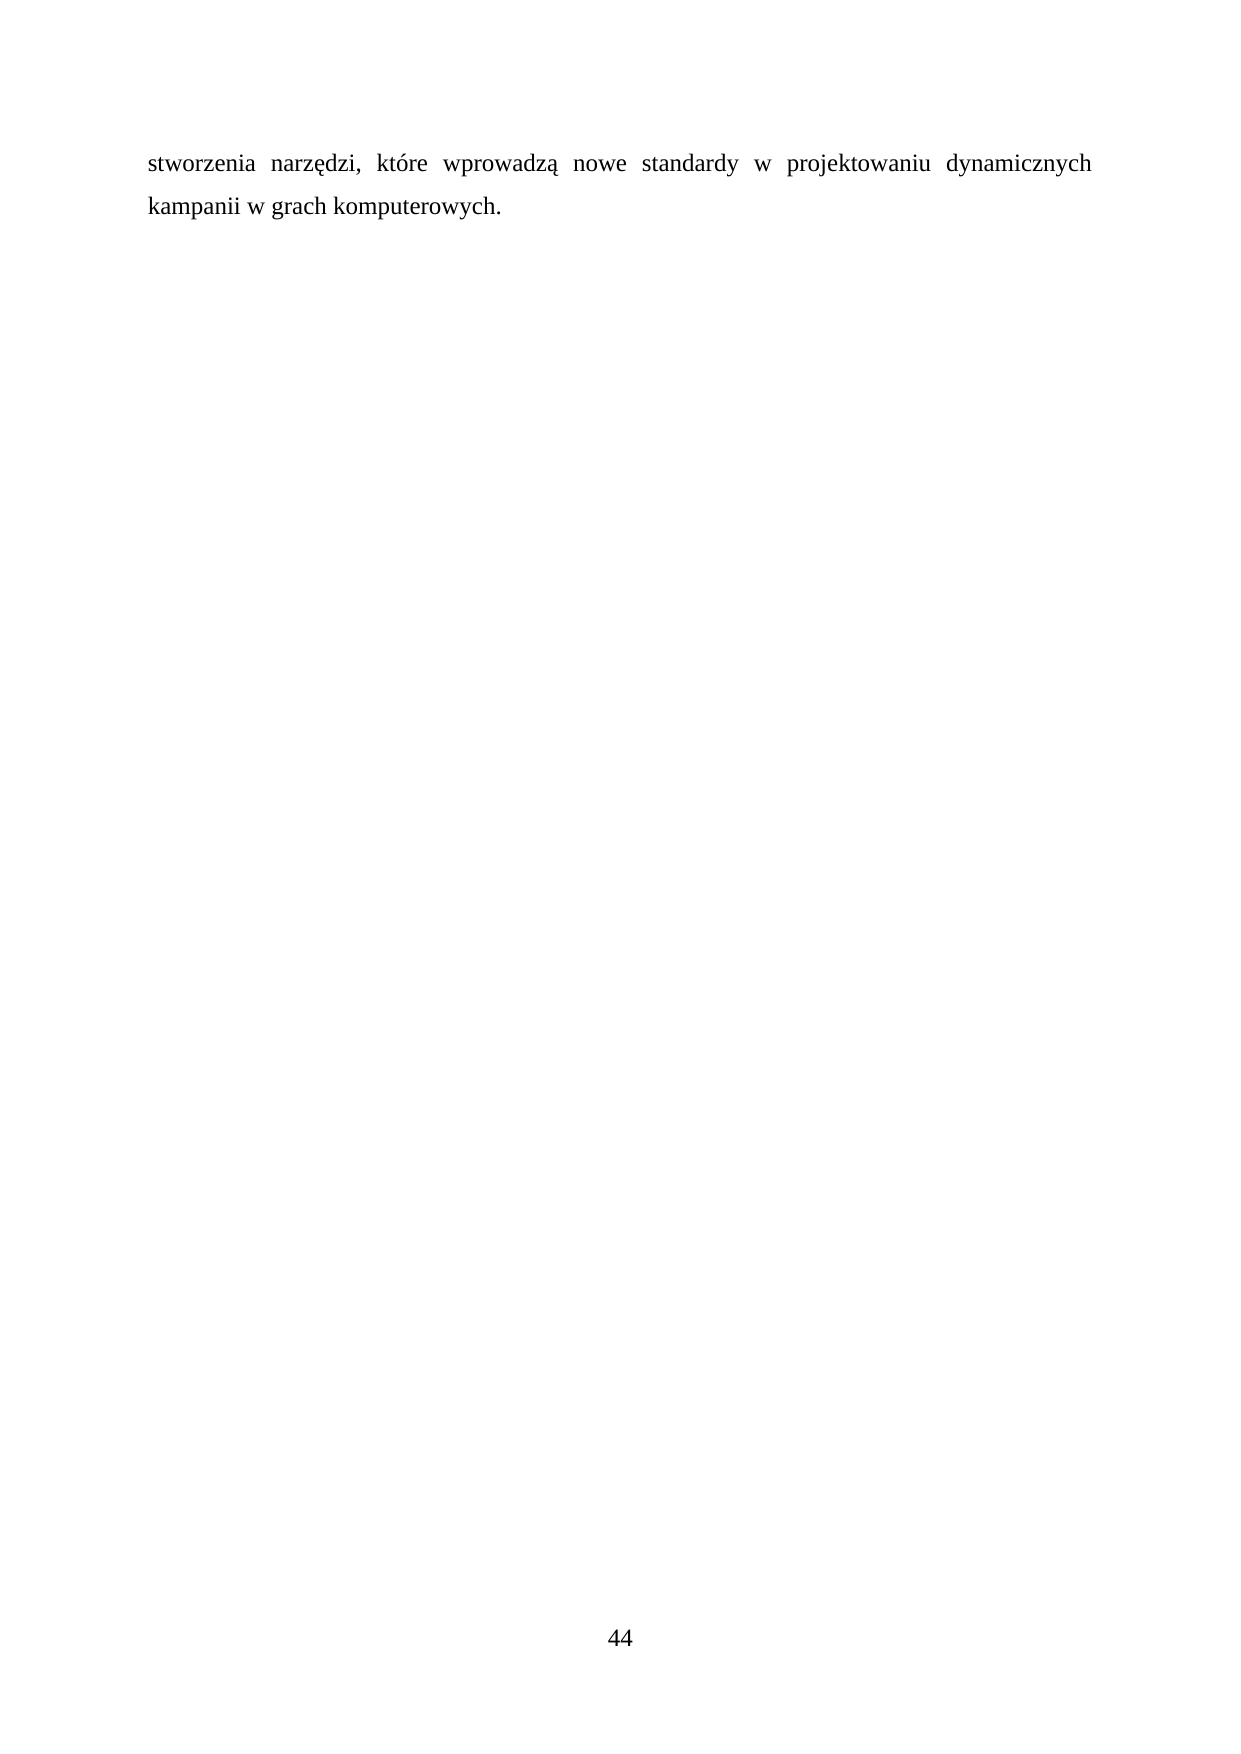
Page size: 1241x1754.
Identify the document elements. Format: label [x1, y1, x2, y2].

text [148, 148, 1093, 219]
